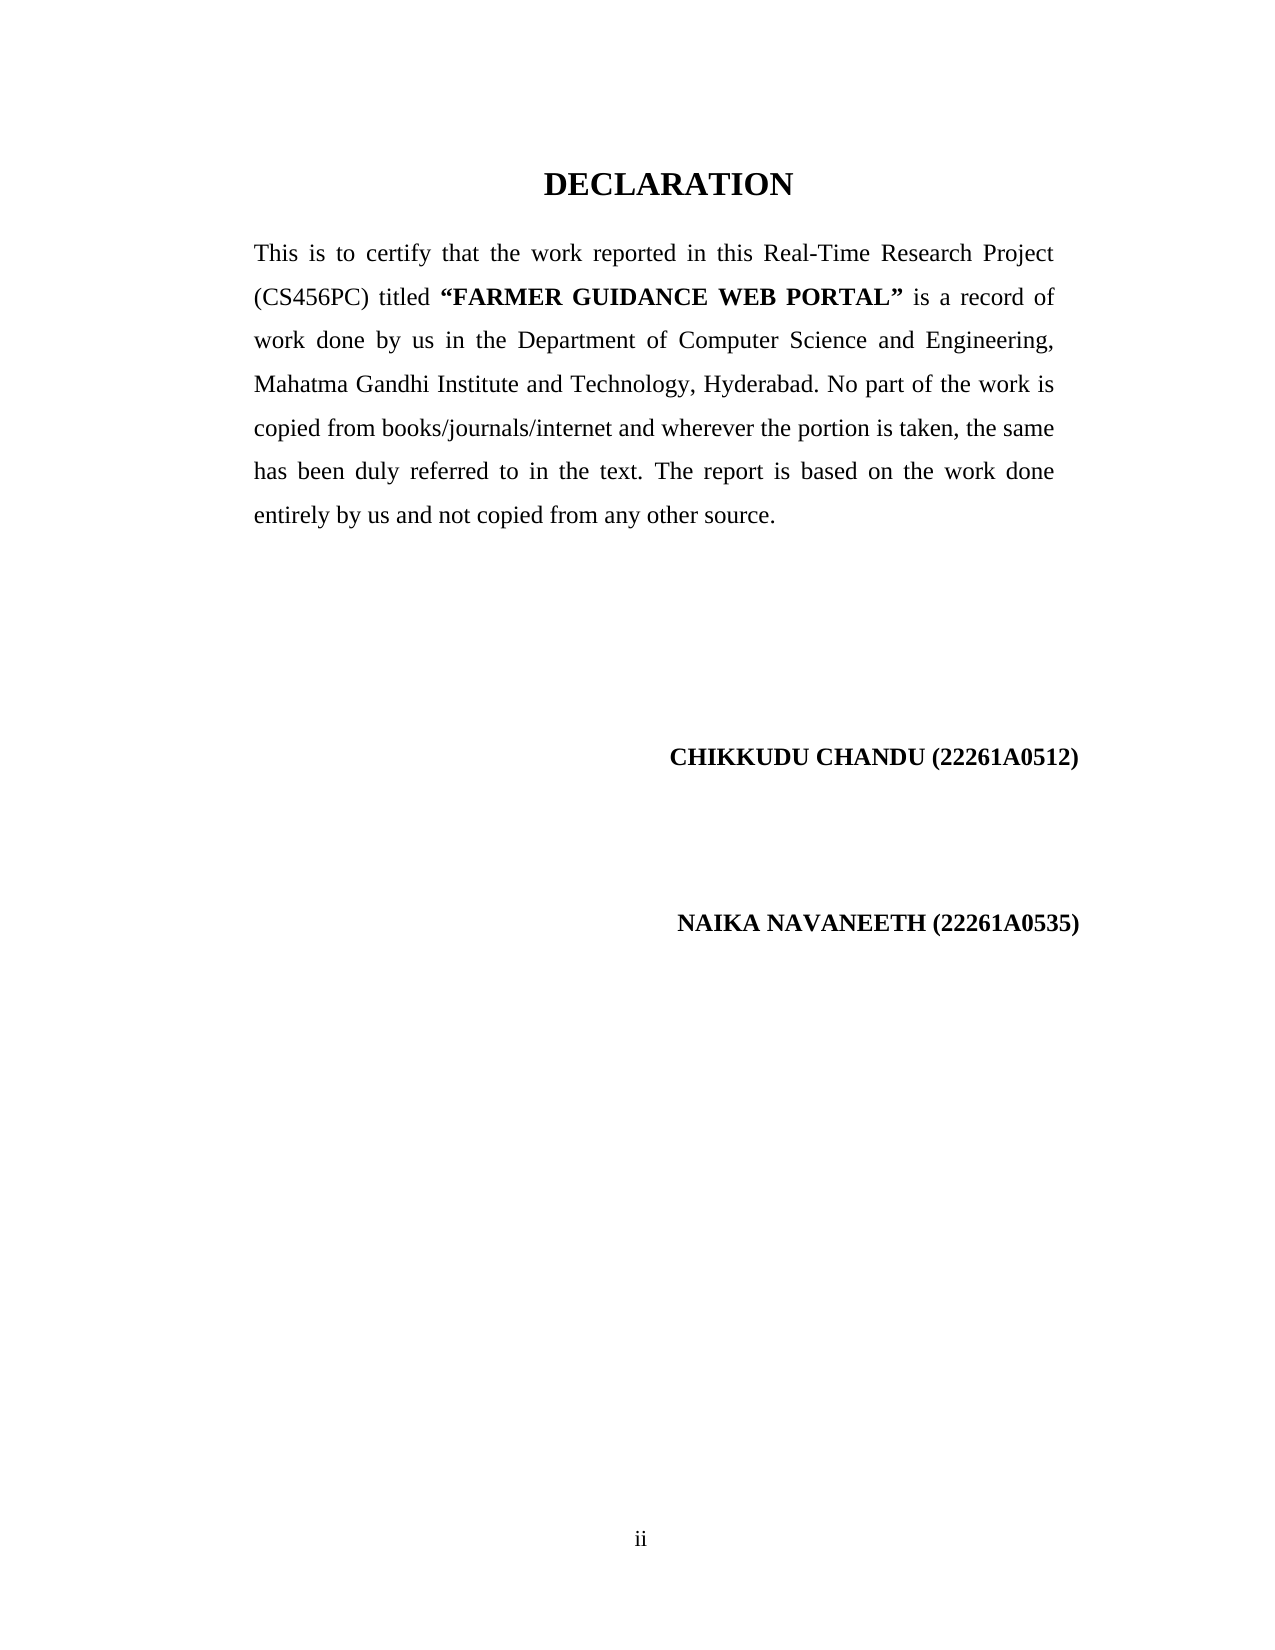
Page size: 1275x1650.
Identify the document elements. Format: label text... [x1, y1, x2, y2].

text CHIKKUDU CHANDU (22261A0512) [571, 742, 1235, 771]
text NAIKA NAVANEETH (22261A0535) [46, 908, 1083, 937]
subtitle DECLARATION [232, 164, 1111, 203]
text This is to certify that the work reported in this Real-Time Research Project (CS456PC) titled “FARMER GUIDANCE WEB PORTAL” is a record of work done by us in the Department of Computer Science and Engineering, Mahatma Gandhi Institute and Technology, Hyderabad. No part of the work is copied from books/journals/internet and wherever the portion is taken, the same has been duly referred to in the text. The report is based on the work done entirely by us and not copied from any other source. [254, 238, 1055, 529]
